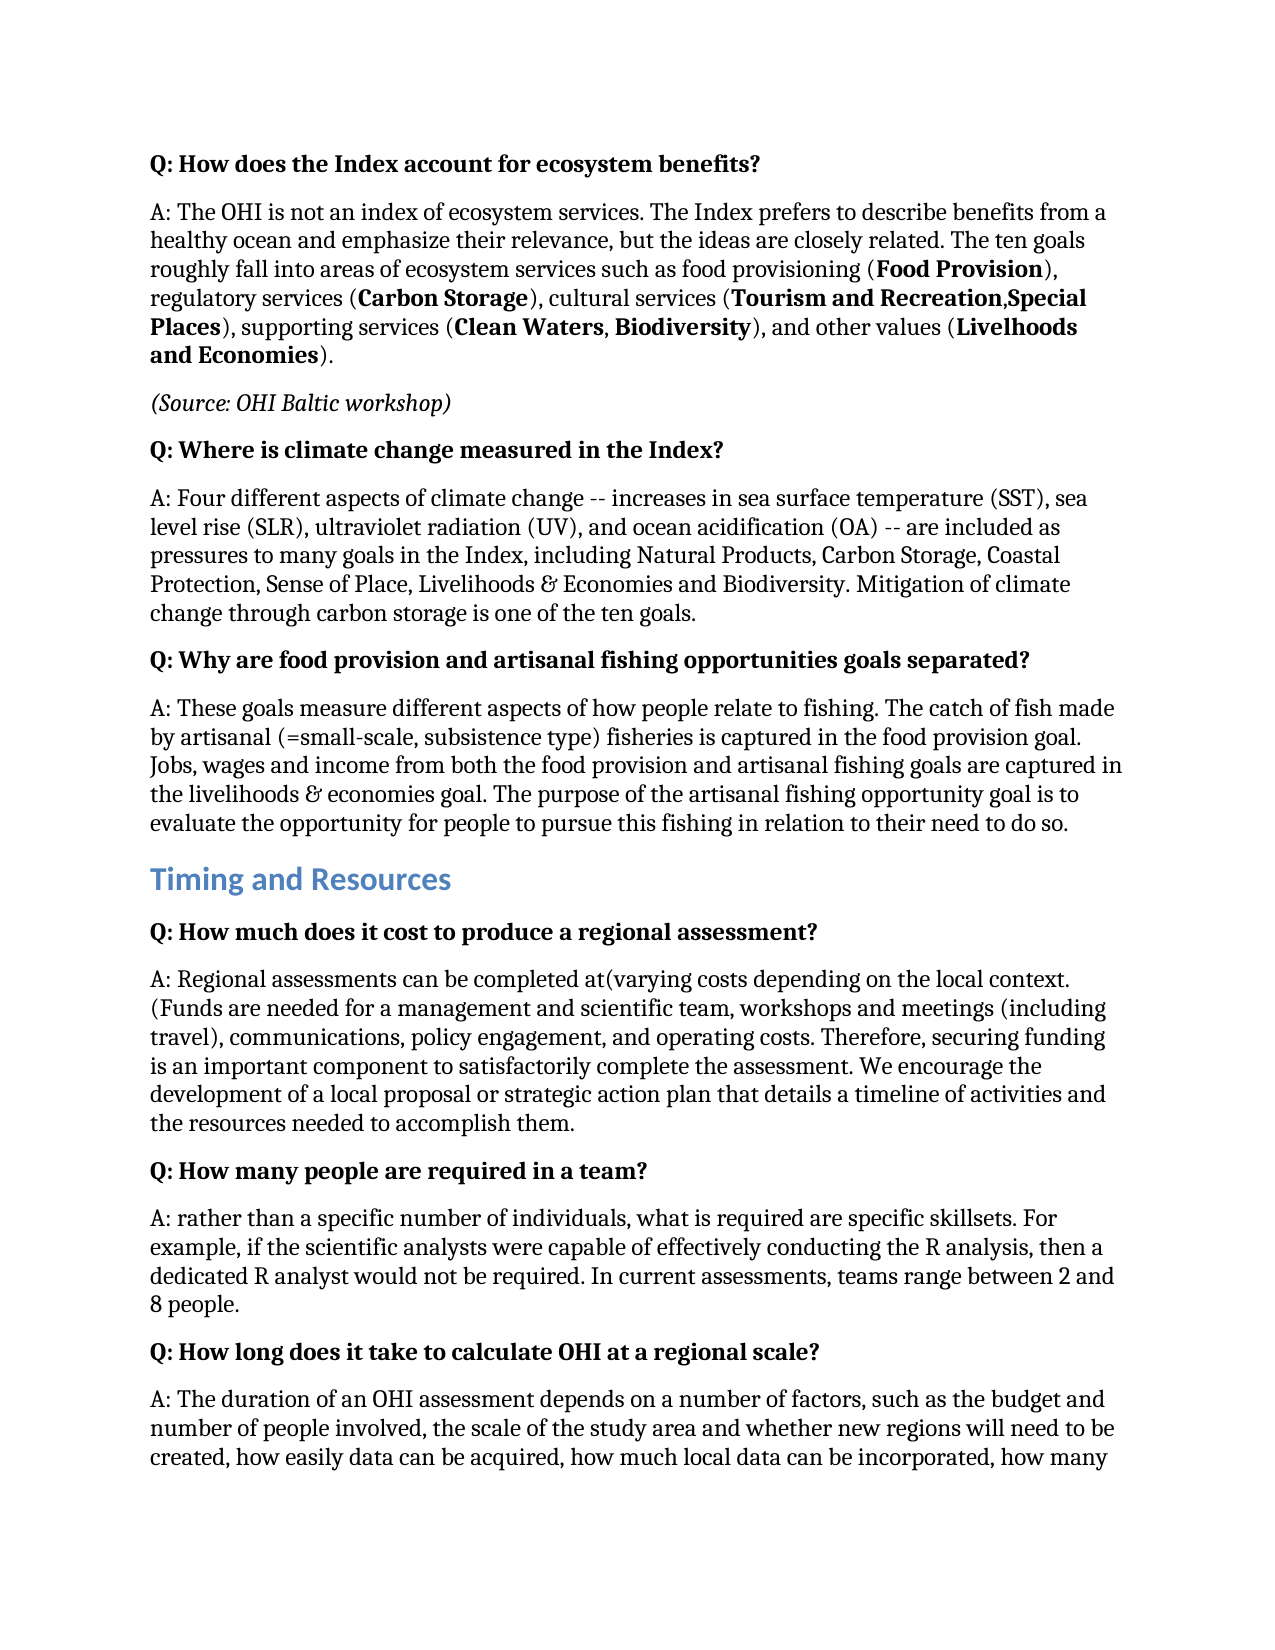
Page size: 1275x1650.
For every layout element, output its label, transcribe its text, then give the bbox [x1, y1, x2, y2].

text A: rather than a specific number of individuals, what is required are specific skillsets. For example, if the scientific analysts were capable of effectively conducting the R analysis, then a dedicated R analyst would not be required. In current assessments, teams range between 2 and 8 people. [150, 1204, 1125, 1319]
text (Source: OHI Baltic workshop) [150, 389, 1125, 417]
text A: The OHI is not an index of ecosystem services. The Index prefers to describe benefits from a healthy ocean and emphasize their relevance, but the ideas are closely related. The ten goals roughly fall into areas of ecosystem services such as food provisioning (Food Provision), regulatory services (Carbon Storage), cultural services (Tourism and Recreation,Special Places), supporting services (Clean Waters, Biodiversity), and other values (Livelhoods and Economies). [150, 197, 1125, 370]
text A: These goals measure different aspects of how people relate to fishing. The catch of fish made by artisanal (=small-scale, subsistence type) fisheries is captured in the food provision goal. Jobs, wages and income from both the food provision and artisanal fishing goals are captured in the livelihoods & economies goal. The purpose of the artisanal fishing opportunity goal is to evaluate the opportunity for people to pursue this fishing in relation to their need to do so. [150, 694, 1125, 837]
text Q: How long does it take to calculate OHI at a regional scale? [150, 1338, 1125, 1367]
text Q: Why are food provision and artisanal fishing opportunities goals separated? [150, 646, 1125, 675]
text A: Four different aspects of climate change -- increases in sea surface temperature (SST), sea level rise (SLR), ultraviolet radiation (UV), and ocean acidification (OA) -- are included as pressures to many goals in the Index, including Natural Products, Carbon Storage, Coastal Protection, Sense of Place, Livelihoods & Economies and Biodiversity. Mitigation of climate change through carbon storage is one of the ten goals. [150, 484, 1125, 627]
text A: Regional assessments can be completed at(varying costs depending on the local context.(Funds are needed for a management and scientific team, workshops and meetings (including travel), communications, policy engagement, and operating costs. Therefore, securing funding is an important component to satisfactorily complete the assessment. We encourage the development of a local proposal or strategic action plan that details a timeline of activities and the resources needed to accomplish them. [150, 965, 1125, 1138]
subtitle Timing and Resources [150, 858, 1125, 899]
text Q: How does the Index account for ecosystem benefits? [150, 150, 1125, 179]
text Q: Where is climate change measured in the Index? [150, 436, 1125, 465]
text Q: How much does it cost to produce a regional assessment? [150, 918, 1125, 947]
text Q: How many people are required in a team? [150, 1157, 1125, 1185]
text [150, 1385, 1125, 1472]
